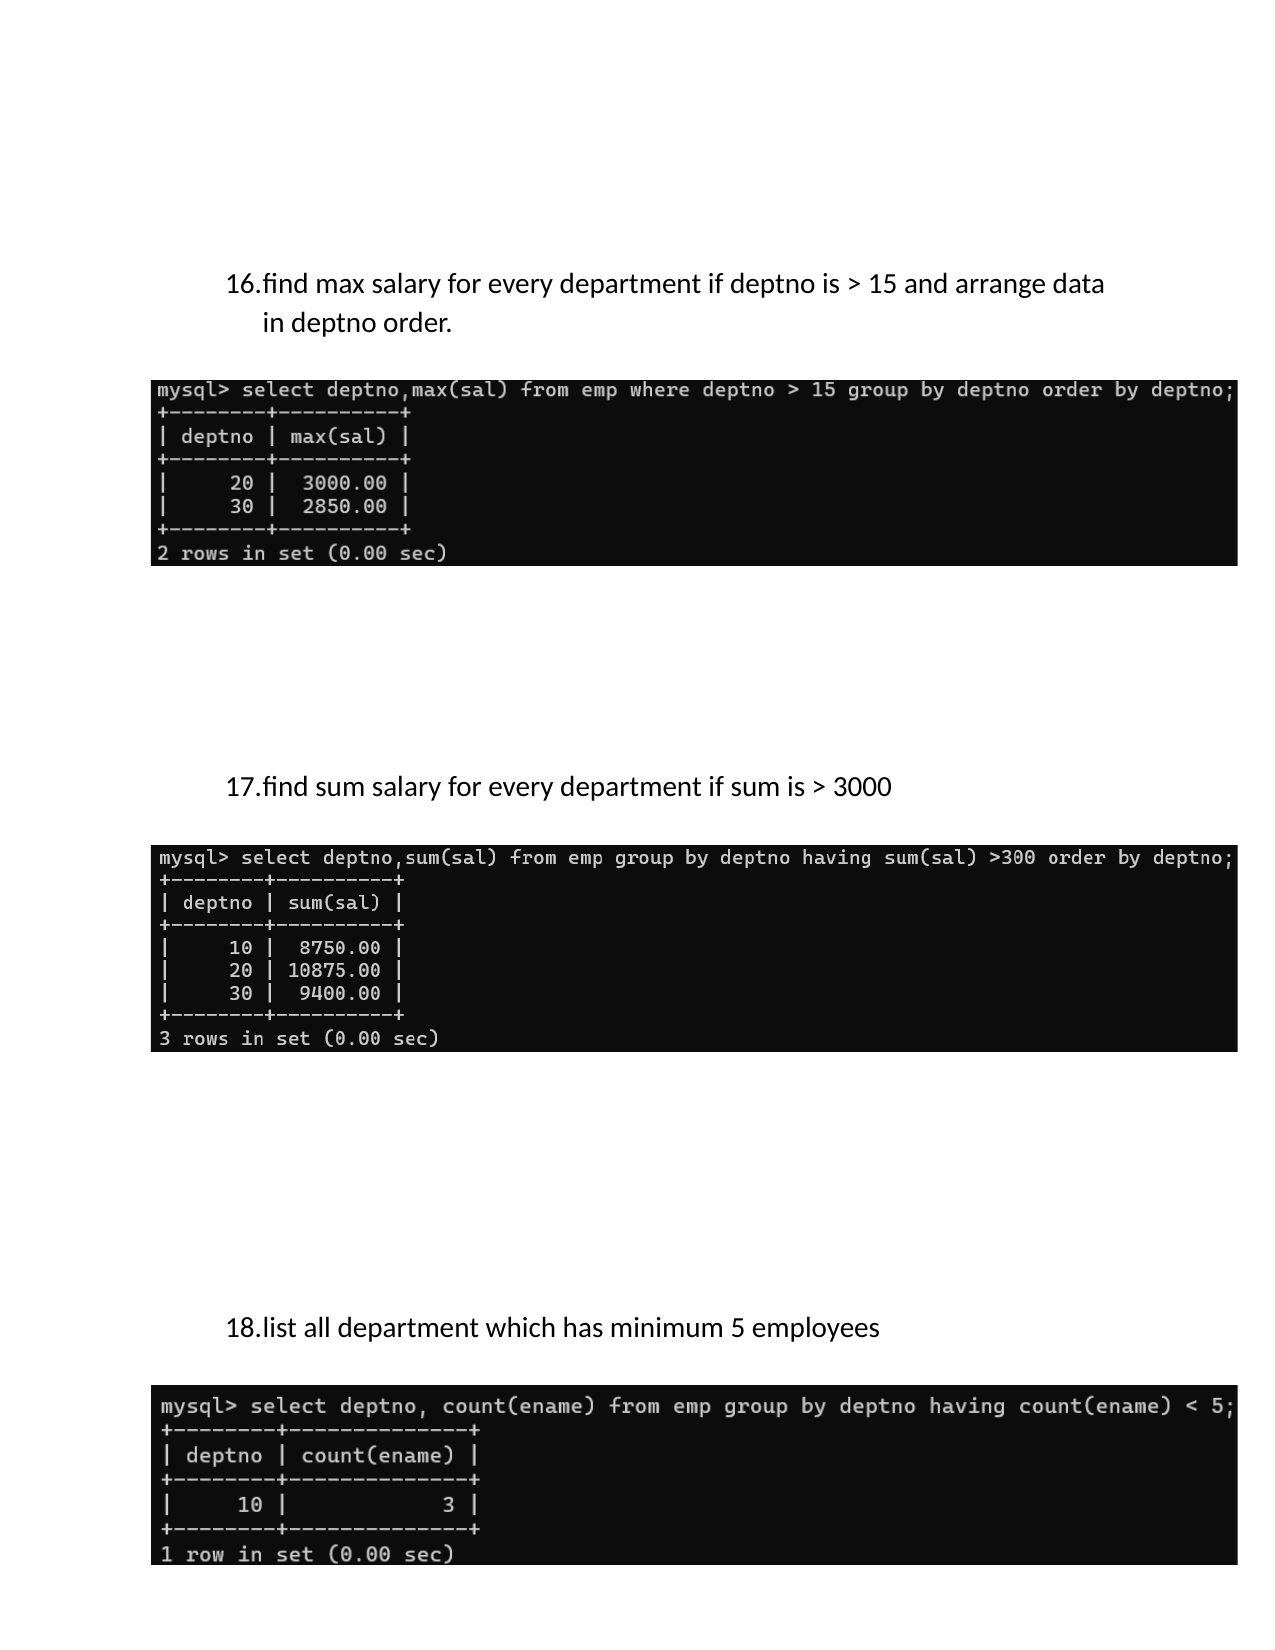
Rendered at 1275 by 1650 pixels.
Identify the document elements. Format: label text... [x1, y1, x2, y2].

list find sum salary for every department if sum is > 3000 [225, 768, 1125, 803]
list find max salary for every department if deptno is > 15 and arrange data in deptno order. [225, 265, 1125, 339]
picture [150, 845, 1237, 1051]
picture [150, 1385, 1237, 1563]
list list all department which has minimum 5 employees [225, 1309, 1125, 1344]
picture [150, 380, 1237, 565]
